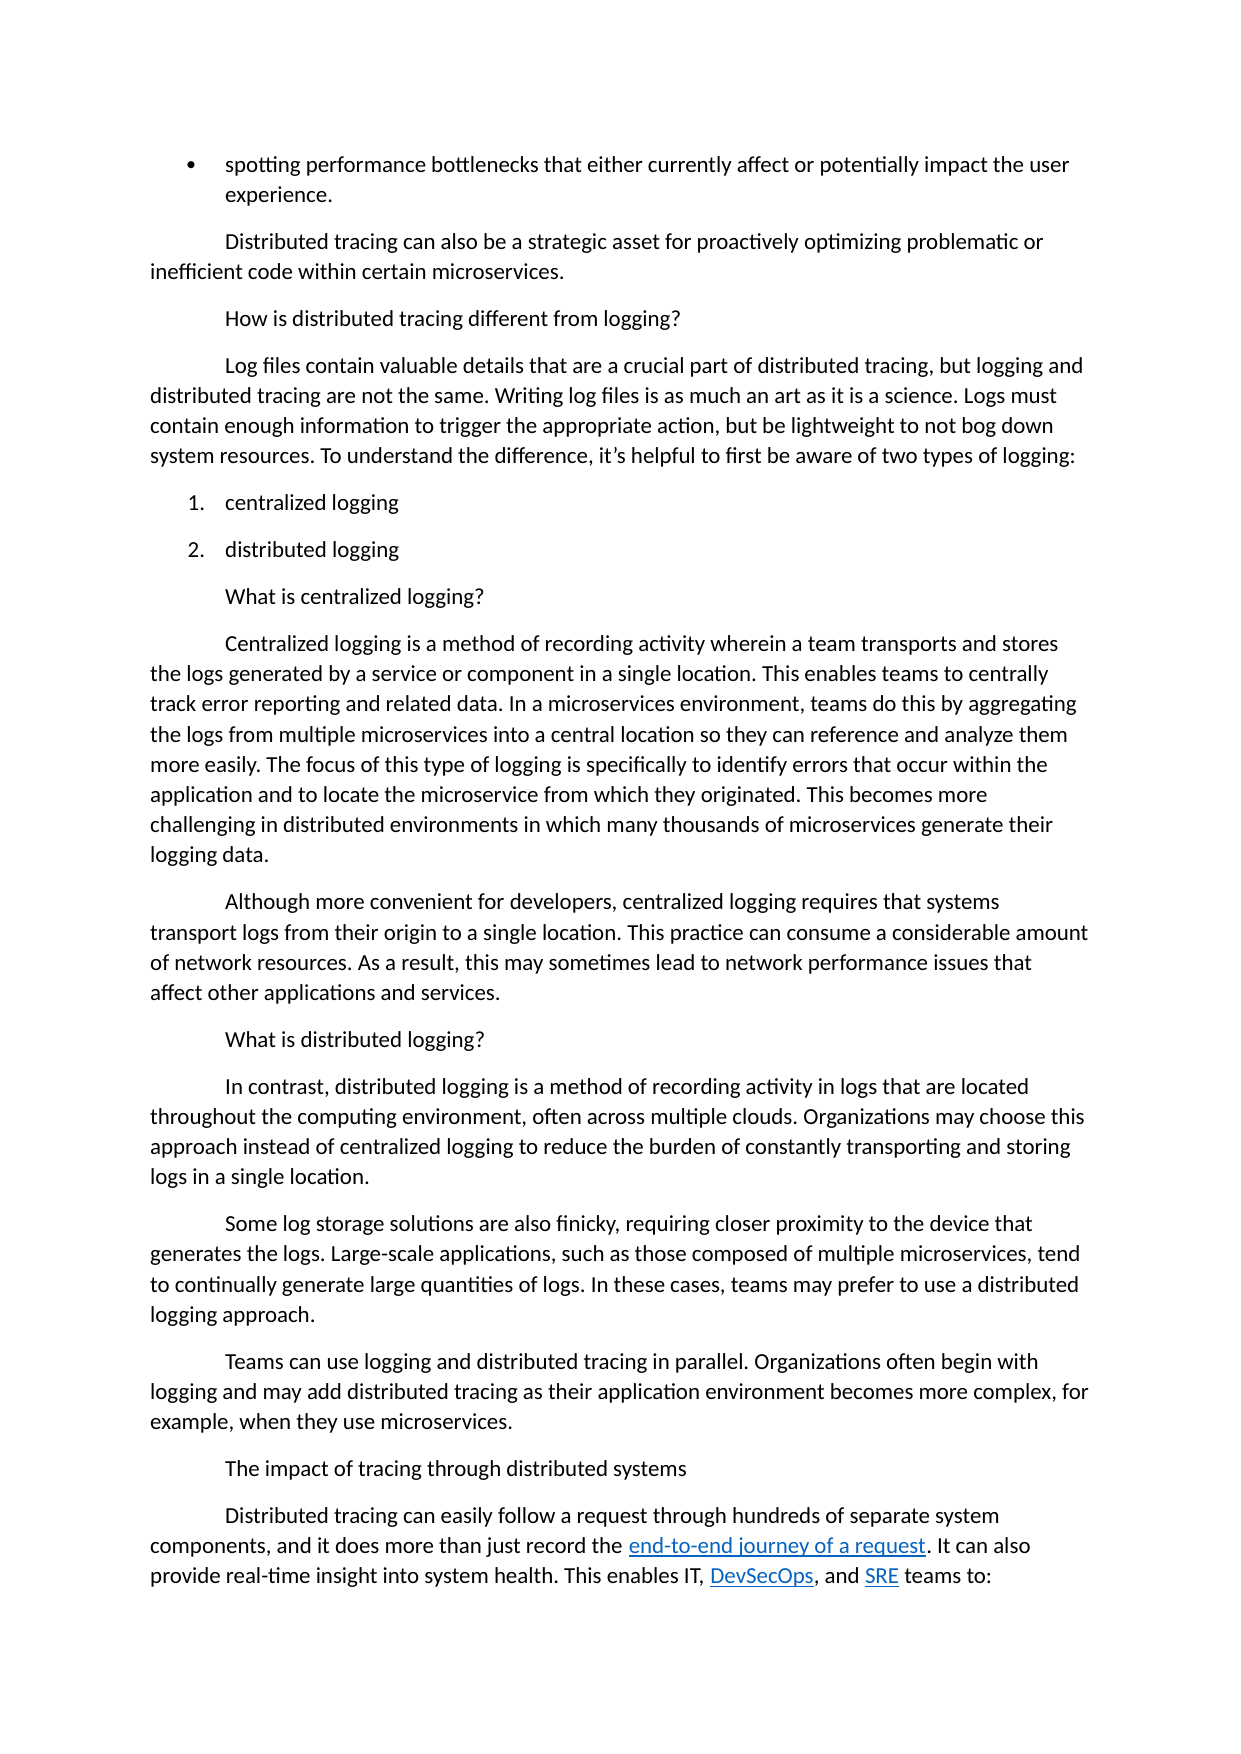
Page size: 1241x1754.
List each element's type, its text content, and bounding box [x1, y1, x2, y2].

list distributed logging [187, 535, 1090, 563]
text Although more convenient for developers, centralized logging requires that systems transport logs from their origin to a single location. This practice can consume a considerable amount of network resources. As a result, this may sometimes lead to network performance issues that affect other applications and services. [150, 887, 1090, 1006]
list spotting performance bottlenecks that either currently affect or potentially impact the user experience. [187, 150, 1090, 208]
text What is distributed logging? [150, 1025, 1090, 1053]
text Distributed tracing can also be a strategic asset for proactively optimizing problematic or inefficient code within certain microservices. [150, 227, 1090, 285]
text Distributed tracing can easily follow a request through hundreds of separate system components, and it does more than just record the end-to-end journey of a request. It can also provide real-time insight into system health. This enables IT, DevSecOps, and SRE teams to: [150, 1501, 1090, 1589]
text What is centralized logging? [150, 582, 1090, 610]
text In contrast, distributed logging is a method of recording activity in logs that are located throughout the computing environment, often across multiple clouds. Organizations may choose this approach instead of centralized logging to reduce the burden of constantly transporting and storing logs in a single location. [150, 1072, 1090, 1191]
text Centralized logging is a method of recording activity wherein a team transports and stores the logs generated by a service or component in a single location. This enables teams to centrally track error reporting and related data. In a microservices environment, teams do this by aggregating the logs from multiple microservices into a central location so they can reference and analyze them more easily. The focus of this type of logging is specifically to identify errors that occur within the application and to locate the microservice from which they originated. This becomes more challenging in distributed environments in which many thousands of microservices generate their logging data. [150, 629, 1090, 869]
text How is distributed tracing different from logging? [150, 304, 1090, 332]
list centralized logging [187, 488, 1090, 517]
text Log files contain valuable details that are a crucial part of distributed tracing, but logging and distributed tracing are not the same. Writing log files is as much an art as it is a science. Logs must contain enough information to trigger the appropriate action, but be lightweight to not bog down system resources. To understand the difference, it’s helpful to first be aware of two types of logging: [150, 351, 1090, 470]
text The impact of tracing through distributed systems [150, 1454, 1090, 1482]
text Some log storage solutions are also finicky, requiring closer proximity to the device that generates the logs. Large-scale applications, such as those composed of multiple microservices, tend to continually generate large quantities of logs. In these cases, teams may prefer to use a distributed logging approach. [150, 1209, 1090, 1328]
text Teams can use logging and distributed tracing in parallel. Organizations often begin with logging and may add distributed tracing as their application environment becomes more complex, for example, when they use microservices. [150, 1347, 1090, 1435]
